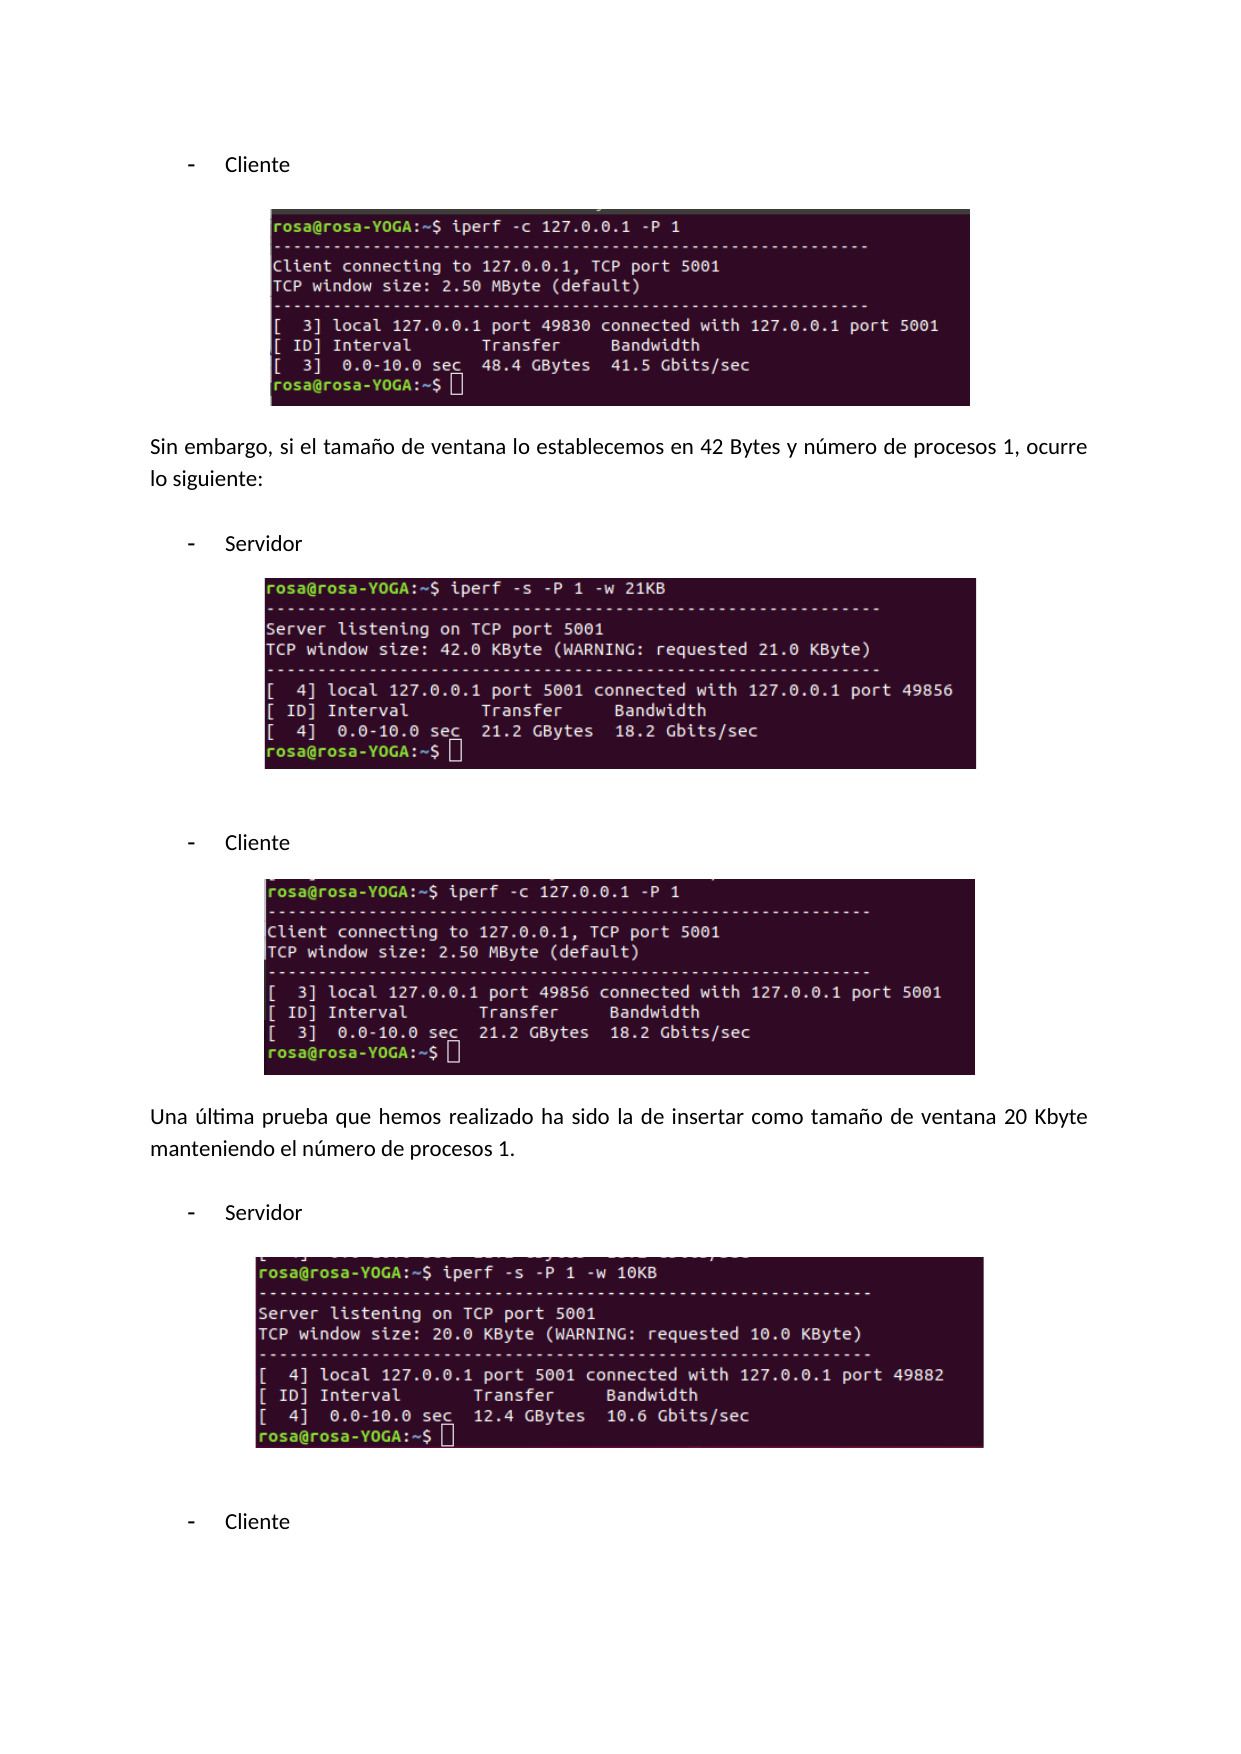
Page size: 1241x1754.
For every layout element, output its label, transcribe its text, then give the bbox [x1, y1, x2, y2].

list Cliente [187, 1507, 1090, 1535]
picture [264, 578, 977, 769]
list Servidor [187, 1198, 1090, 1226]
picture [264, 879, 975, 1075]
picture [270, 209, 970, 406]
list Cliente [187, 828, 1090, 856]
list Servidor [187, 529, 1090, 557]
list Cliente [187, 150, 1090, 178]
picture [255, 1257, 984, 1448]
